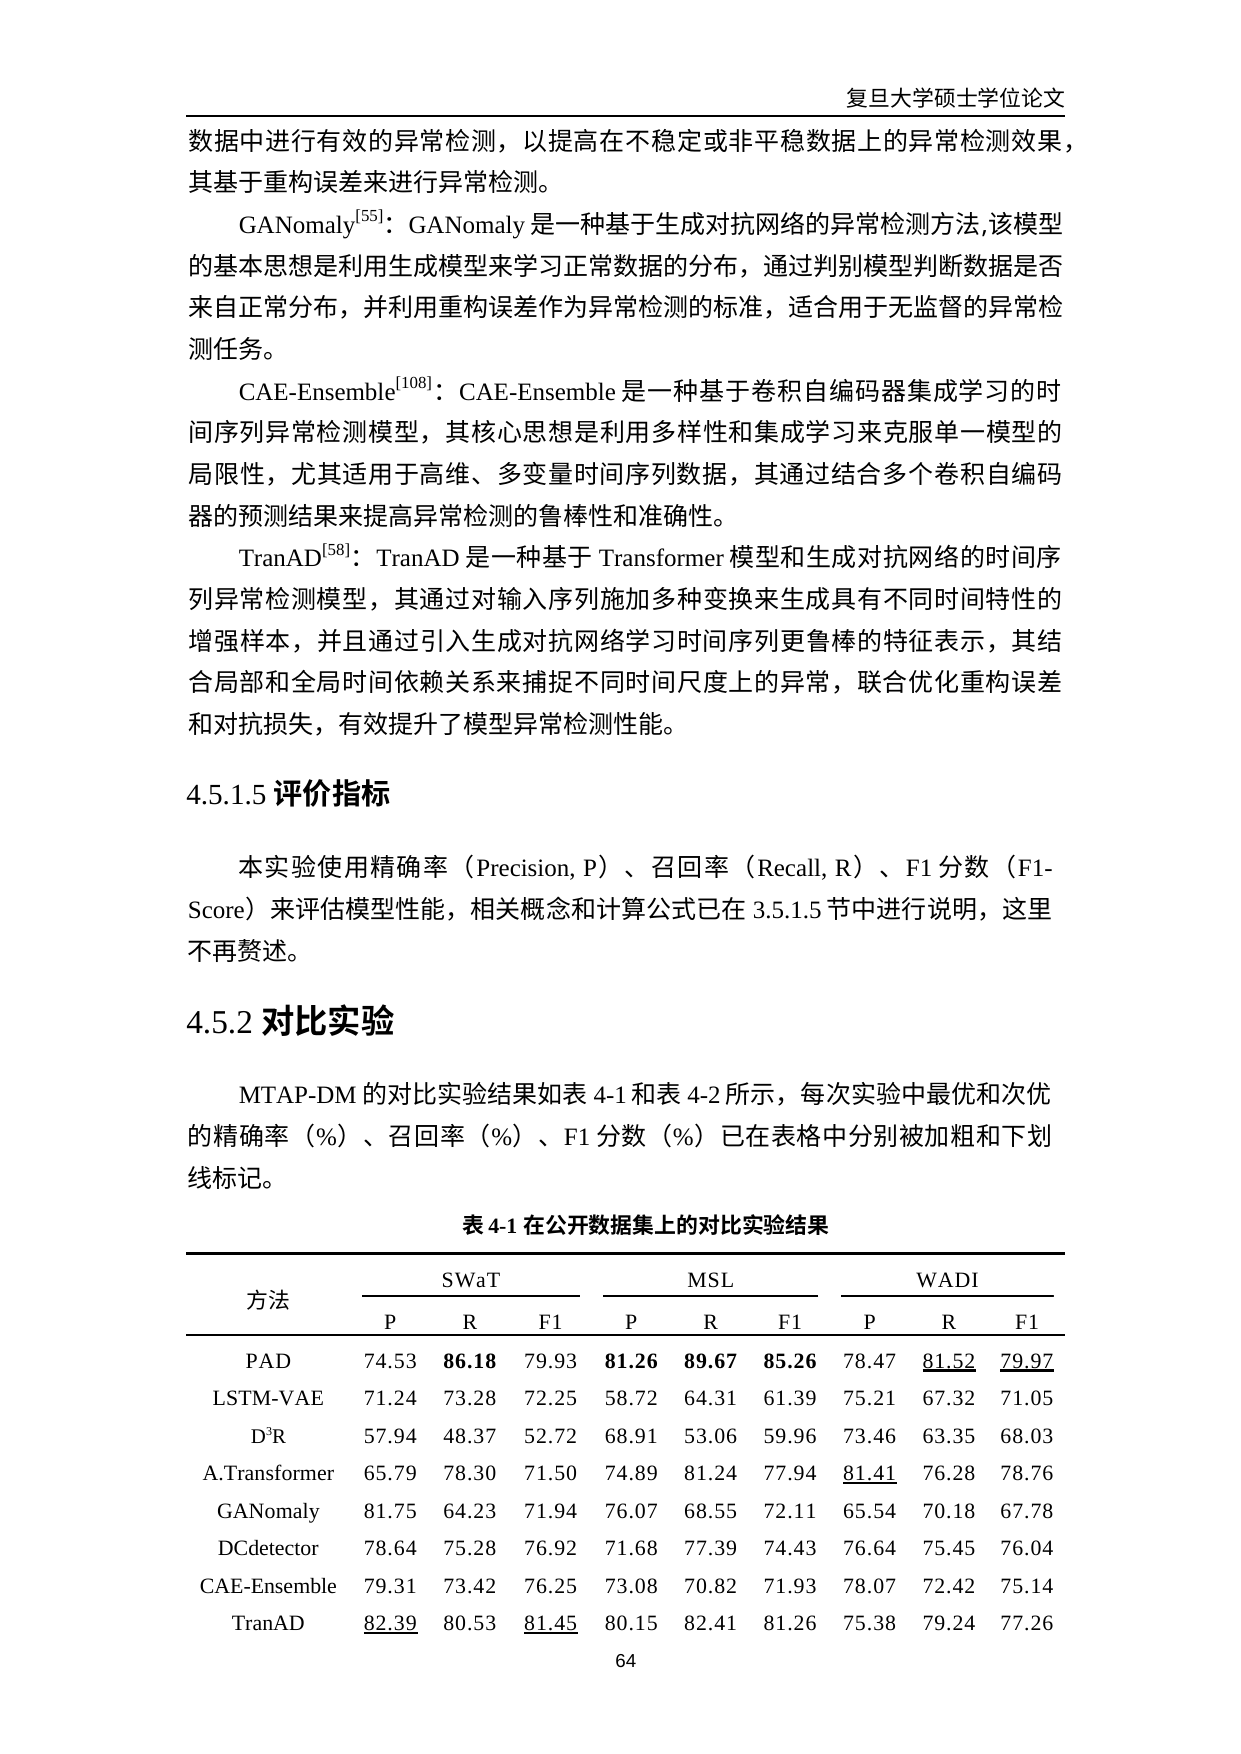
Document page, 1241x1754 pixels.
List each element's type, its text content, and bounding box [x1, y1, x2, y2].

table_cell 78.64 [350, 1523, 430, 1561]
table_cell 75.38 [830, 1598, 909, 1636]
table_cell 82.41 [671, 1598, 750, 1636]
table_cell 81.75 [350, 1486, 430, 1523]
table_cell 78.76 [989, 1448, 1065, 1486]
table_cell 68.91 [591, 1411, 671, 1448]
table_cell LSTM-VAE [186, 1373, 350, 1411]
table_cell 76.25 [509, 1561, 591, 1598]
text 本实验使用精确率（Precision, P）、召回率（Recall, R）、F1分数（F1-Score）来评估模型性能，相关概念和计算公式已在3.5.1.5节中进行说明，这里不再赘述。 [188, 843, 1053, 968]
table_cell 68.55 [671, 1486, 750, 1523]
table_cell TranAD [186, 1598, 350, 1636]
table_cell DCdetector [186, 1523, 350, 1561]
table_cell P [591, 1297, 671, 1334]
table_cell 71.93 [750, 1561, 829, 1598]
table_cell 73.42 [430, 1561, 509, 1598]
table_cell 76.07 [591, 1486, 671, 1523]
table_cell 78.47 [830, 1336, 909, 1373]
table_header MSL [591, 1255, 829, 1297]
table_cell D3R [186, 1411, 350, 1448]
table_cell GANomaly [186, 1486, 350, 1523]
table_cell 61.39 [750, 1373, 829, 1411]
table_cell 85.26 [750, 1336, 829, 1373]
table_cell 48.37 [430, 1411, 509, 1448]
table_cell R [909, 1297, 988, 1334]
table_cell 65.79 [350, 1448, 430, 1486]
table_header WADI [830, 1255, 1065, 1297]
table_cell 75.14 [989, 1561, 1065, 1598]
table_cell 76.04 [989, 1523, 1065, 1561]
table_cell 75.21 [830, 1373, 909, 1411]
table_cell CAE-Ensemble [186, 1561, 350, 1598]
table_cell 80.53 [430, 1598, 509, 1636]
table_cell R [671, 1297, 750, 1334]
table_cell F1 [989, 1297, 1065, 1334]
table_cell 75.28 [430, 1523, 509, 1561]
table_cell 79.31 [350, 1561, 430, 1598]
table_cell 72.11 [750, 1486, 829, 1523]
table_cell 71.24 [350, 1373, 430, 1411]
subtitle 评价指标 [186, 771, 1065, 813]
table_cell 57.94 [350, 1411, 430, 1448]
table_cell 71.50 [509, 1448, 591, 1486]
table_cell 73.28 [430, 1373, 509, 1411]
table_cell 81.26 [591, 1336, 671, 1373]
text CAE-Ensemble[108]：CAE-Ensemble是一种基于卷积自编码器集成学习的时间序列异常检测模型，其核心思想是利用多样性和集成学习来克服单一模型的局限性，尤其适用于高维、多变量时间序列数据，其通过结合多个卷积自编码器的预测结果来提高异常检测的鲁棒性和准确性。 [188, 367, 1063, 533]
table_cell 73.08 [591, 1561, 671, 1598]
table_cell R [430, 1297, 509, 1334]
table_cell 64.31 [671, 1373, 750, 1411]
table_cell 71.68 [591, 1523, 671, 1561]
table_cell 79.97 [989, 1336, 1065, 1373]
table_cell 76.64 [830, 1523, 909, 1561]
table_cell 59.96 [750, 1411, 829, 1448]
table_cell 72.25 [509, 1373, 591, 1411]
table_cell A.Transformer [186, 1448, 350, 1486]
table_cell 73.46 [830, 1411, 909, 1448]
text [188, 117, 1063, 200]
table_cell 89.67 [671, 1336, 750, 1373]
table_cell 70.82 [671, 1561, 750, 1598]
table_header SWaT [350, 1255, 591, 1297]
table_cell 53.06 [671, 1411, 750, 1448]
table_cell 72.42 [909, 1561, 988, 1598]
table_cell 81.26 [750, 1598, 829, 1636]
table_cell F1 [750, 1297, 829, 1334]
table_cell 67.78 [989, 1486, 1065, 1523]
table_cell P [350, 1297, 430, 1334]
table_cell 80.15 [591, 1598, 671, 1636]
text TranAD[58]：TranAD是一种基于Transformer模型和生成对抗网络的时间序列异常检测模型，其通过对输入序列施加多种变换来生成具有不同时间特性的增强样本，并且通过引入生成对抗网络学习时间序列更鲁棒的特征表示，其结合局部和全局时间依赖关系来捕捉不同时间尺度上的异常，联合优化重构误差和对抗损失，有效提升了模型异常检测性能。 [188, 533, 1063, 742]
table_cell 74.53 [350, 1336, 430, 1373]
table_cell 65.54 [830, 1486, 909, 1523]
table_cell 79.93 [509, 1336, 591, 1373]
table_cell 75.45 [909, 1523, 988, 1561]
table_cell 86.18 [430, 1336, 509, 1373]
table_cell 77.94 [750, 1448, 829, 1486]
table_cell 52.72 [509, 1411, 591, 1448]
table_cell 74.89 [591, 1448, 671, 1486]
table_cell 82.39 [350, 1598, 430, 1636]
table_cell P [830, 1297, 909, 1334]
table_cell 67.32 [909, 1373, 988, 1411]
text MTAP-DM的对比实验结果如表4-1和表4-2所示，每次实验中最优和次优的精确率（%）、召回率（%）、F1分数（%）已在表格中分别被加粗和下划线标记。 [188, 1071, 1053, 1196]
table_cell 78.07 [830, 1561, 909, 1598]
table_cell PAD [186, 1336, 350, 1373]
table_cell 81.41 [830, 1448, 909, 1486]
table_cell 78.30 [430, 1448, 509, 1486]
table_cell 81.45 [509, 1598, 591, 1636]
table_cell 70.18 [909, 1486, 988, 1523]
table_cell 64.23 [430, 1486, 509, 1523]
table_cell 63.35 [909, 1411, 988, 1448]
table_header 方法 [186, 1255, 350, 1334]
text GANomaly[55]：GANomaly是一种基于生成对抗网络的异常检测方法,该模型的基本思想是利用生成模型来学习正常数据的分布，通过判别模型判断数据是否来自正常分布，并利用重构误差作为异常检测的标准，适合用于无监督的异常检测任务。 [188, 200, 1063, 367]
table_cell 81.24 [671, 1448, 750, 1486]
table_cell 71.94 [509, 1486, 591, 1523]
table_cell 79.24 [909, 1598, 988, 1636]
table_cell 77.39 [671, 1523, 750, 1561]
table_cell 81.52 [909, 1336, 988, 1373]
text 表4-1 在公开数据集上的对比实验结果 [188, 1208, 1053, 1240]
table_cell 71.05 [989, 1373, 1065, 1411]
table_cell 68.03 [989, 1411, 1065, 1448]
table_cell 76.92 [509, 1523, 591, 1561]
table_cell 76.28 [909, 1448, 988, 1486]
table_cell F1 [509, 1297, 591, 1334]
table_cell 58.72 [591, 1373, 671, 1411]
table_cell 77.26 [989, 1598, 1065, 1636]
subtitle 对比实验 [186, 995, 1065, 1043]
table_cell 74.43 [750, 1523, 829, 1561]
